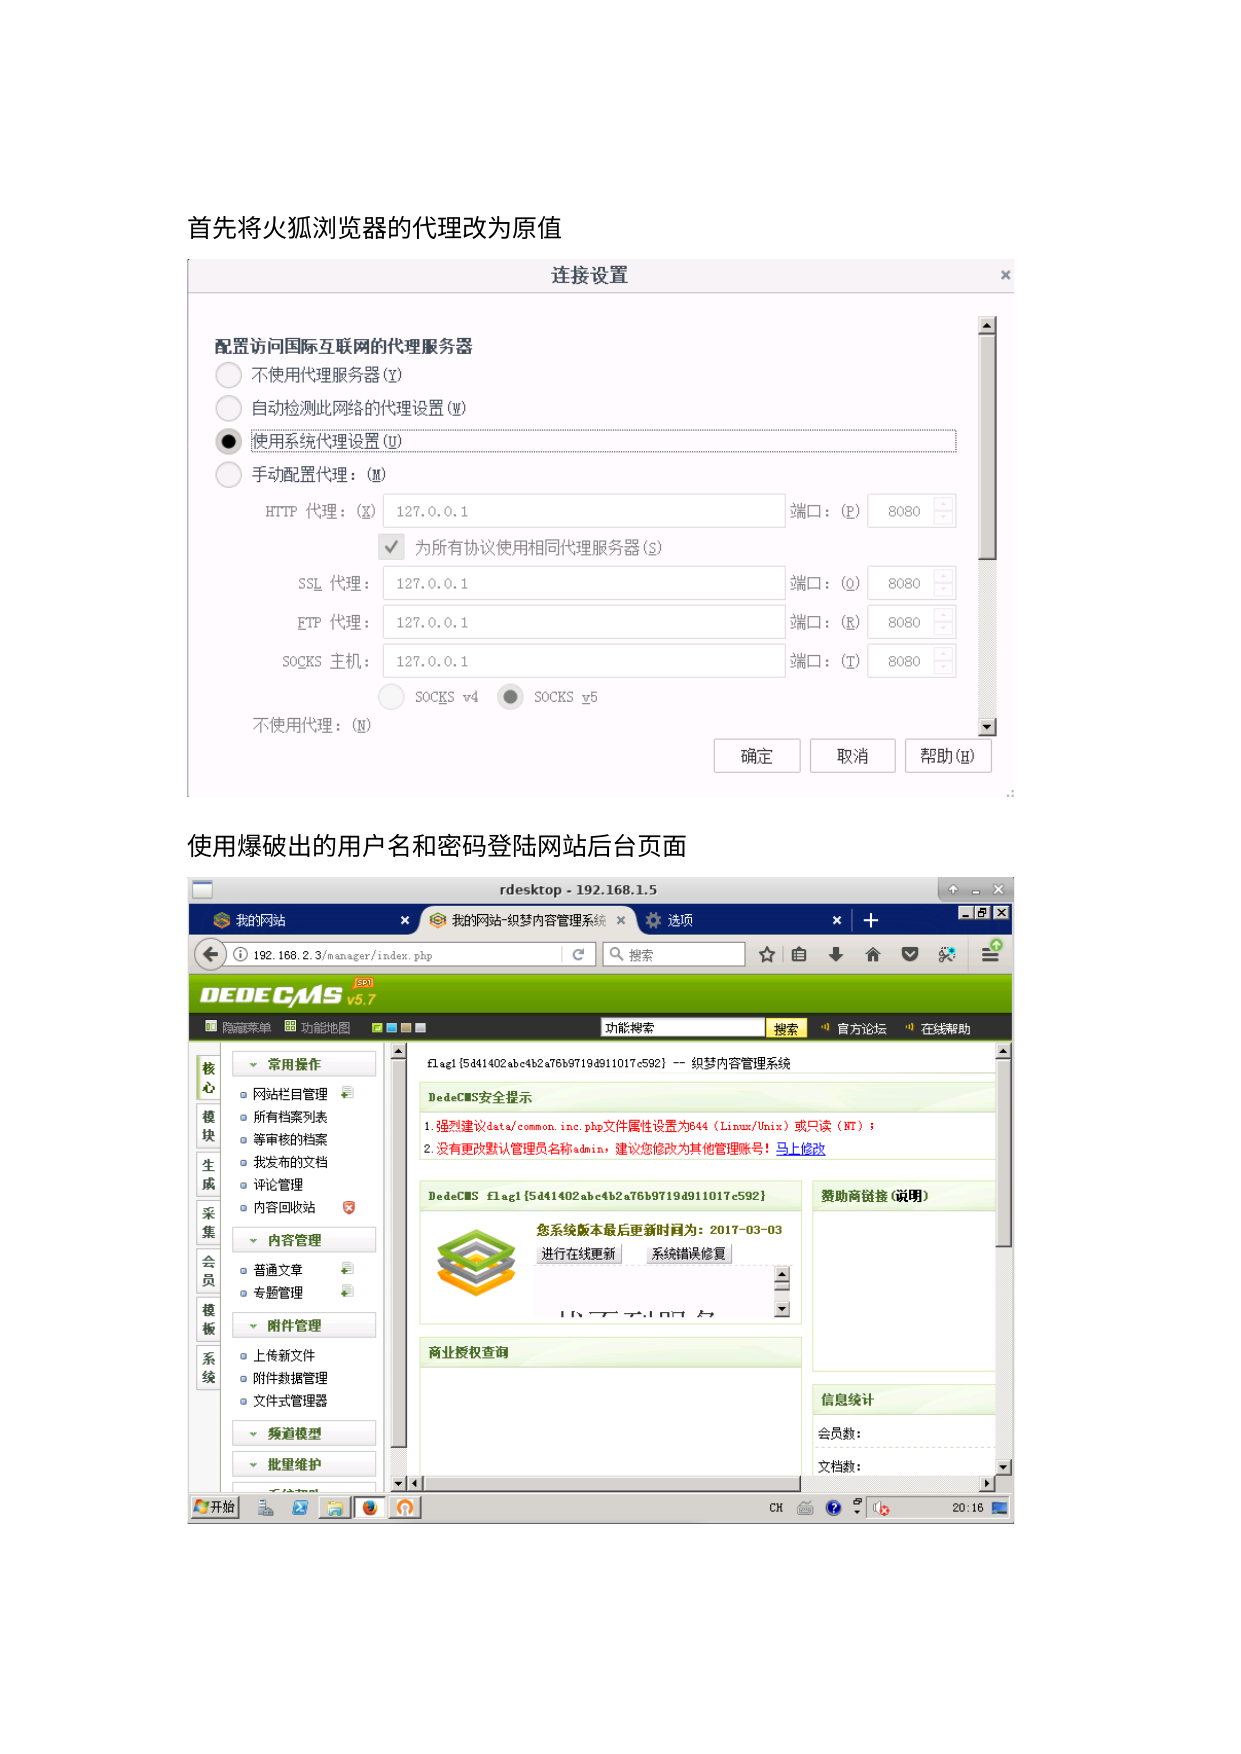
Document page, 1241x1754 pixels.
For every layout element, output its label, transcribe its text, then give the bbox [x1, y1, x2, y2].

text 使用爆破出的用户名和密码登陆网站后台页面 [187, 812, 1053, 877]
picture [187, 877, 1015, 1524]
text 首先将火狐浏览器的代理改为原值 [187, 194, 1053, 259]
picture [187, 259, 1015, 797]
